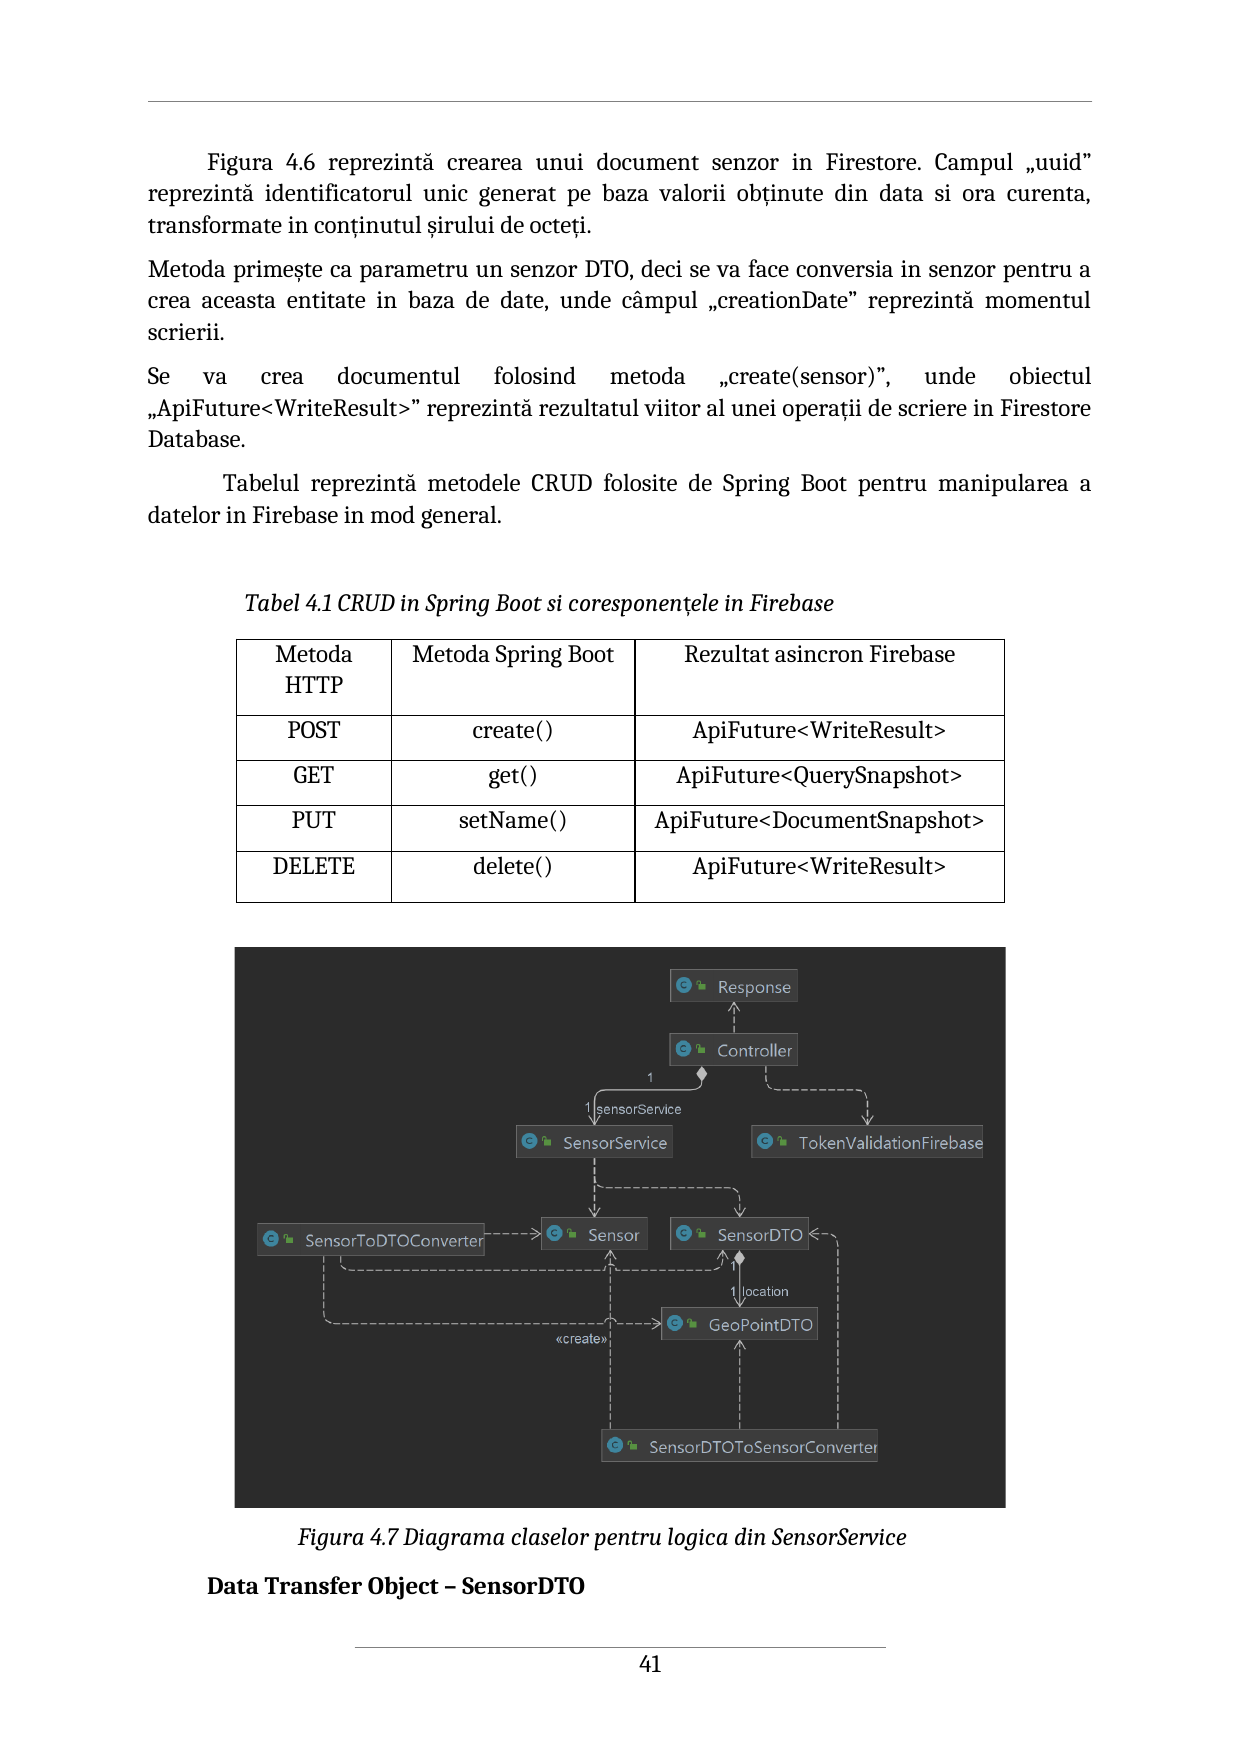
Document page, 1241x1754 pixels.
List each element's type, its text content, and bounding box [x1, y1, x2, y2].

table_cell ApiFuture<QuerySnapshot> [636, 761, 1004, 805]
table_cell ApiFuture<WriteResult> [636, 716, 1004, 760]
table_cell get() [392, 761, 634, 805]
table_header Rezultat asincron Firebase [636, 640, 1004, 715]
text Figura 4.6 reprezintă crearea unui document senzor in Firestore. Campul „uuid” reprezintă identificatorul unic generat pe baza valorii obținute din data si ora curenta, transformate in conținutul șirului de octeți. [148, 148, 1092, 239]
text Se va crea documentul folosind metoda „create(sensor)”, unde obiectul „ApiFuture<WriteResult>” reprezintă rezultatul viitor al unei operații de scriere in Firestore Database. [148, 362, 1092, 454]
table_cell create() [392, 716, 634, 760]
text Data Transfer Object – SensorDTO [148, 1572, 1092, 1601]
picture [234, 947, 1006, 1508]
table_cell PUT [237, 806, 391, 851]
table_header Metoda Spring Boot [392, 640, 634, 715]
text Tabel 4.1 CRUD in Spring Boot si coresponențele in Firebase [223, 589, 1092, 618]
table_cell GET [237, 761, 391, 805]
text Tabelul reprezintă metodele CRUD folosite de Spring Boot pentru manipularea a datelor in Firebase in mod general. [148, 469, 1092, 529]
table_cell delete() [392, 852, 634, 902]
table_cell setName() [392, 806, 634, 851]
table_cell ApiFuture<WriteResult> [636, 852, 1004, 902]
text Metoda primește ca parametru un senzor DTO, deci se va face conversia in senzor pentru a crea aceasta entitate in baza de date, unde câmpul „creationDate” reprezintă momentul scrierii. [148, 255, 1092, 347]
table_cell ApiFuture<DocumentSnapshot> [636, 806, 1004, 851]
table_cell DELETE [237, 852, 391, 902]
table_header Metoda HTTP [237, 640, 391, 715]
text Figura 4.7 Diagrama claselor pentru logica din SensorService [298, 1522, 1092, 1551]
table_cell POST [237, 716, 391, 760]
